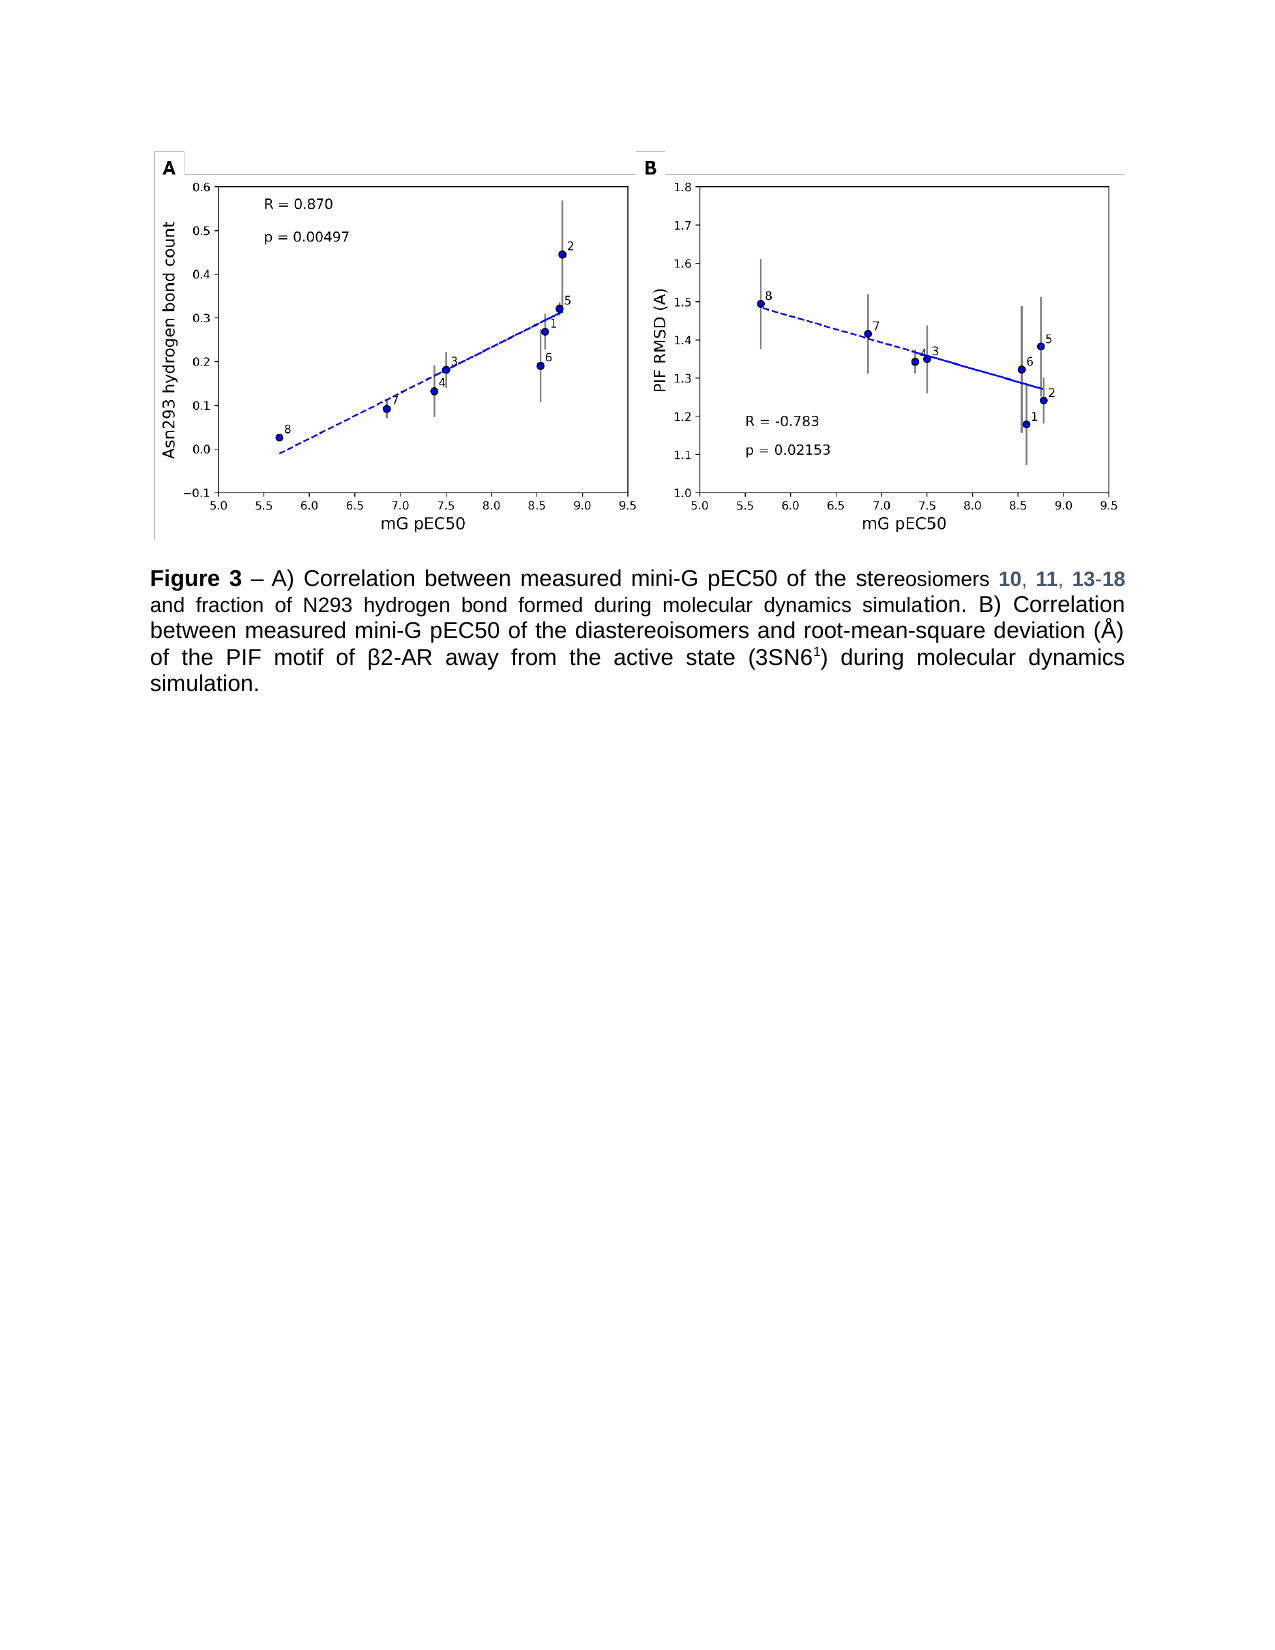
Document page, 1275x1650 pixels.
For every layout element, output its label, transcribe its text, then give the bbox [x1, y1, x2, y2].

picture [150, 150, 1125, 540]
text Figure 3 – A) Correlation between measured mini-G pEC50 of the stereosiomers 10, 11, 13-18 and fraction of N293 hydrogen bond formed during molecular dynamics simulation. B) Correlation between measured mini-G pEC50 of the diastereoisomers and root-mean-square deviation (Å) of the PIF motif of β2-AR away from the active state (3SN61) during molecular dynamics simulation. [150, 564, 1125, 696]
